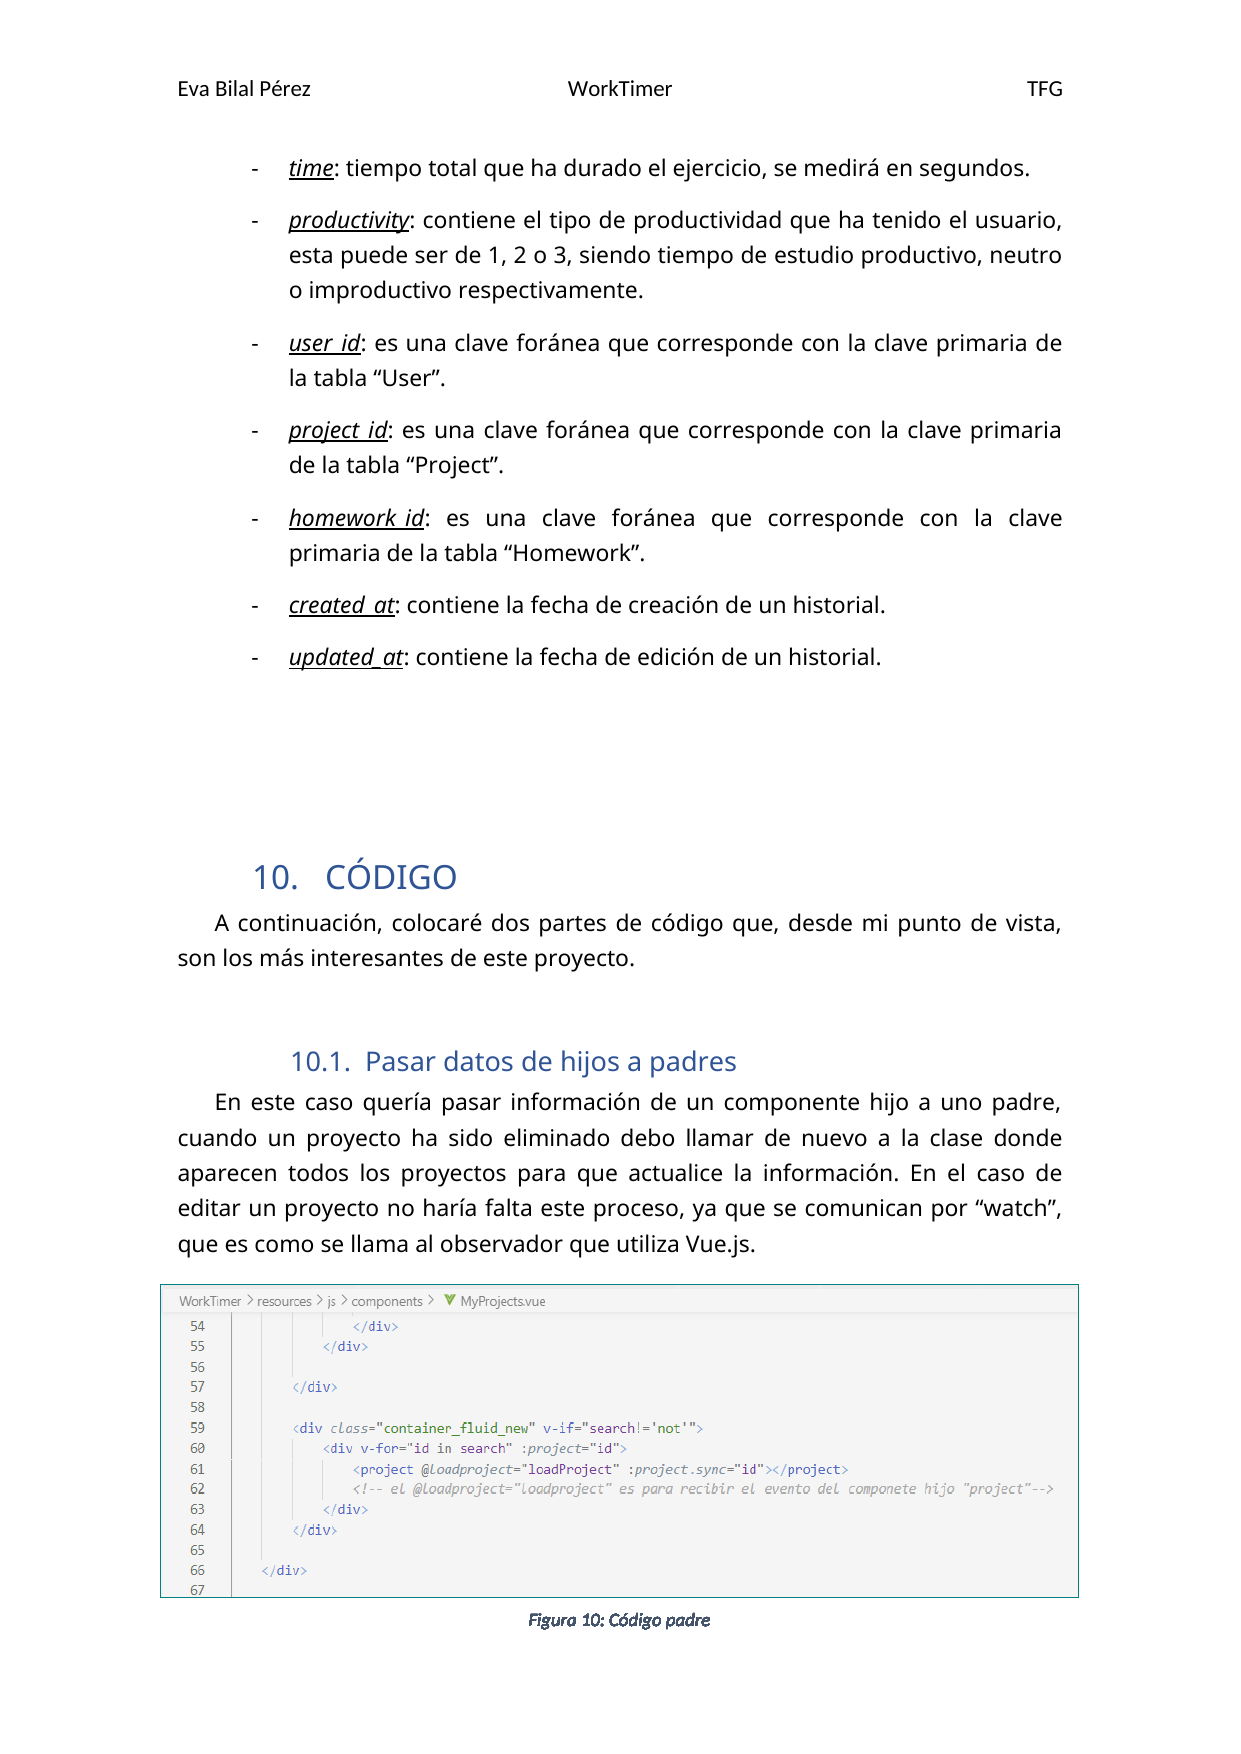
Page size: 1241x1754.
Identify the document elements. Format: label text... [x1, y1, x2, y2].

list time: tiempo total que ha durado el ejercicio, se medirá en segundos. [251, 148, 1063, 183]
list created_at: contiene la fecha de creación de un historial. [251, 585, 1063, 621]
picture [161, 1285, 1078, 1597]
list user_id: es una clave foránea que corresponde con la clave primaria de la tabla “User”. [251, 323, 1063, 393]
text En este caso quería pasar información de un componente hijo a uno padre, cuando un proyecto ha sido eliminado debo llamar de nuevo a la clase donde aparecen todos los proyectos para que actualice la información. En el caso de editar un proyecto no haría falta este proceso, ya que se comunican por “watch”, que es como se llama al observador que utiliza Vue.js. [177, 1082, 1063, 1259]
title CÓDIGO [252, 854, 1063, 899]
list project_id: es una clave foránea que corresponde con la clave primaria de la tabla “Project”. [251, 410, 1063, 481]
list productivity: contiene el tipo de productividad que ha tenido el usuario, esta puede ser de 1, 2 o 3, siendo tiempo de estudio productivo, neutro o improductivo respectivamente. [251, 200, 1063, 306]
text A continuación, colocaré dos partes de código que, desde mi punto de vista, son los más interesantes de este proyecto. [177, 903, 1063, 974]
list updated_at: contiene la fecha de edición de un historial. [251, 637, 1063, 673]
title Pasar datos de hijos a padres [290, 1042, 1063, 1079]
list homework_id: es una clave foránea que corresponde con la clave primaria de la tabla “Homework”. [251, 498, 1063, 568]
